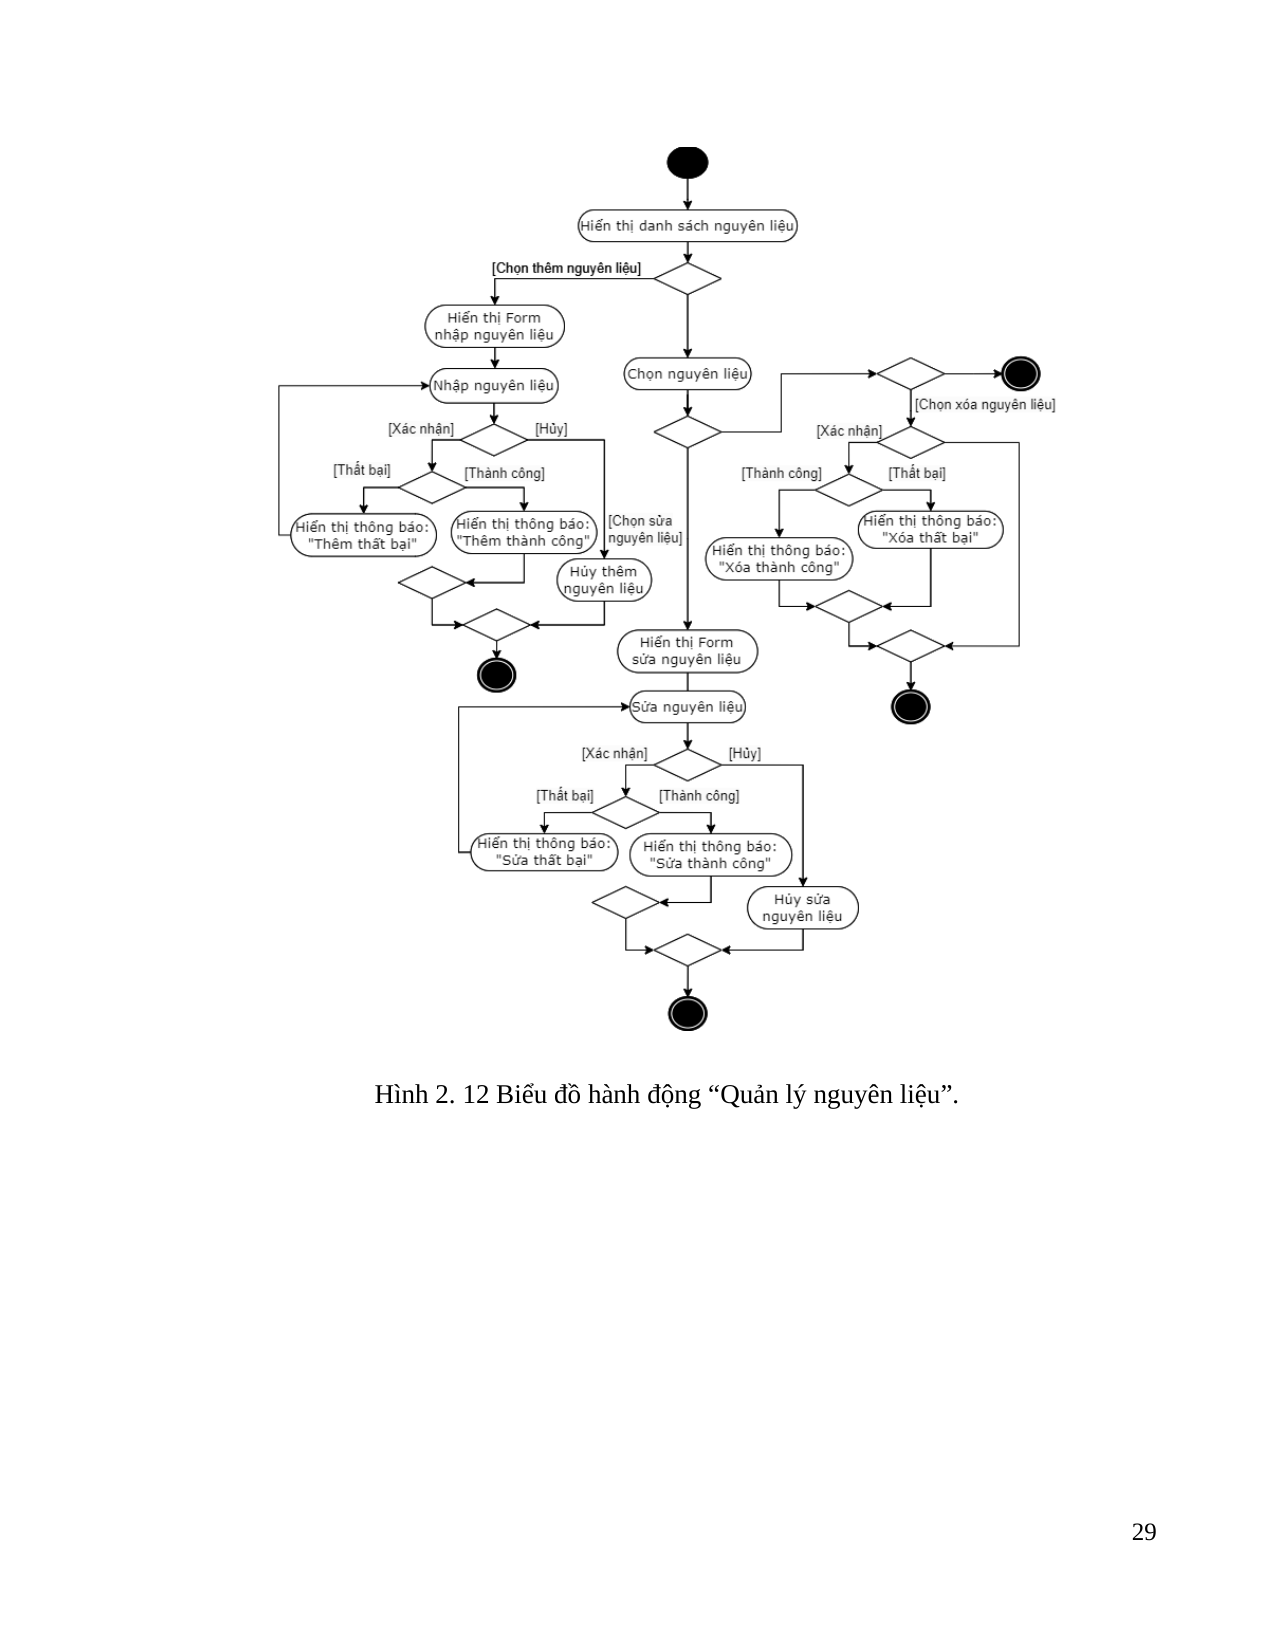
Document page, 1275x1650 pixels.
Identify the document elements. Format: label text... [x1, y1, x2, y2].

picture [271, 147, 1062, 1031]
text Hình 2. 12 Biểu đồ hành động “Quản lý nguyên liệu”. [177, 1078, 1156, 1110]
